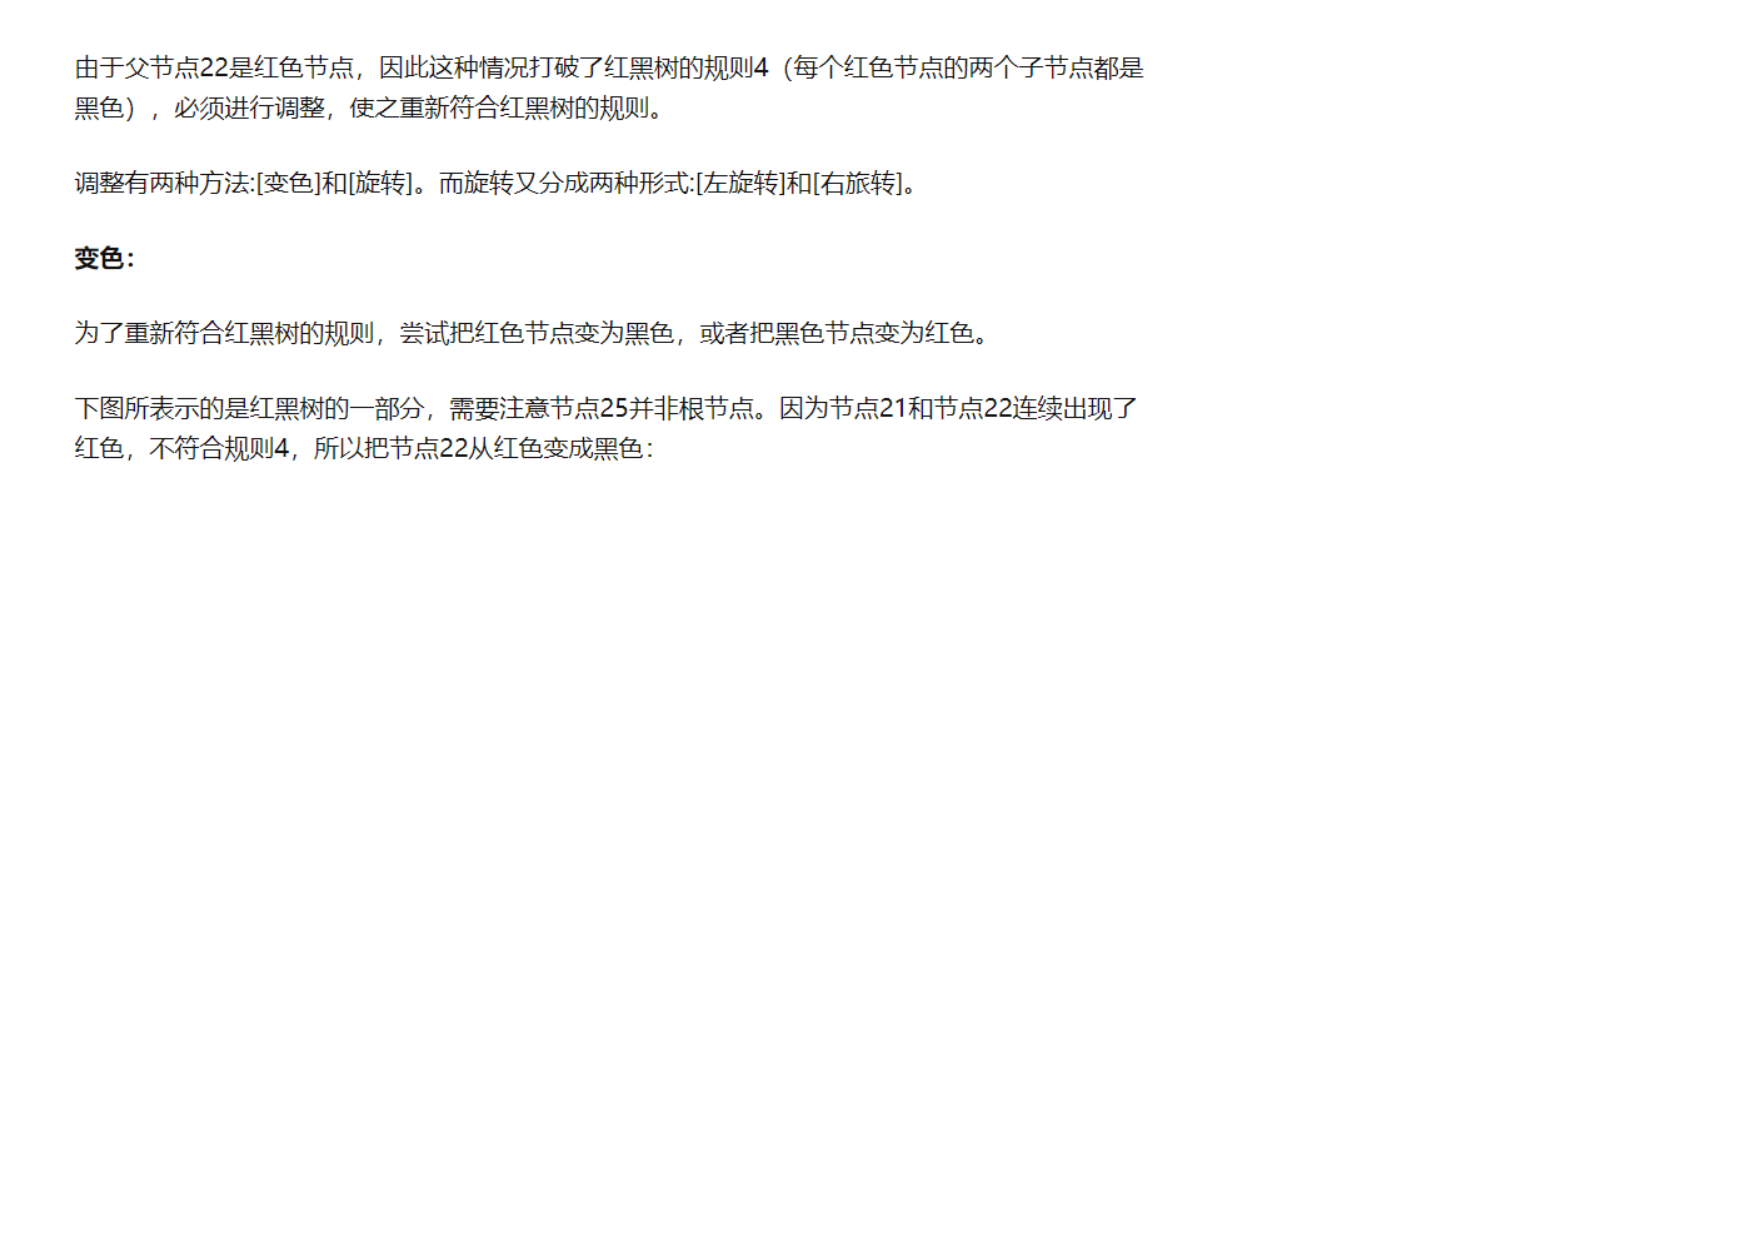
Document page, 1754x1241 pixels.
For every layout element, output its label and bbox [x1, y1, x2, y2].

picture [44, 35, 1162, 477]
